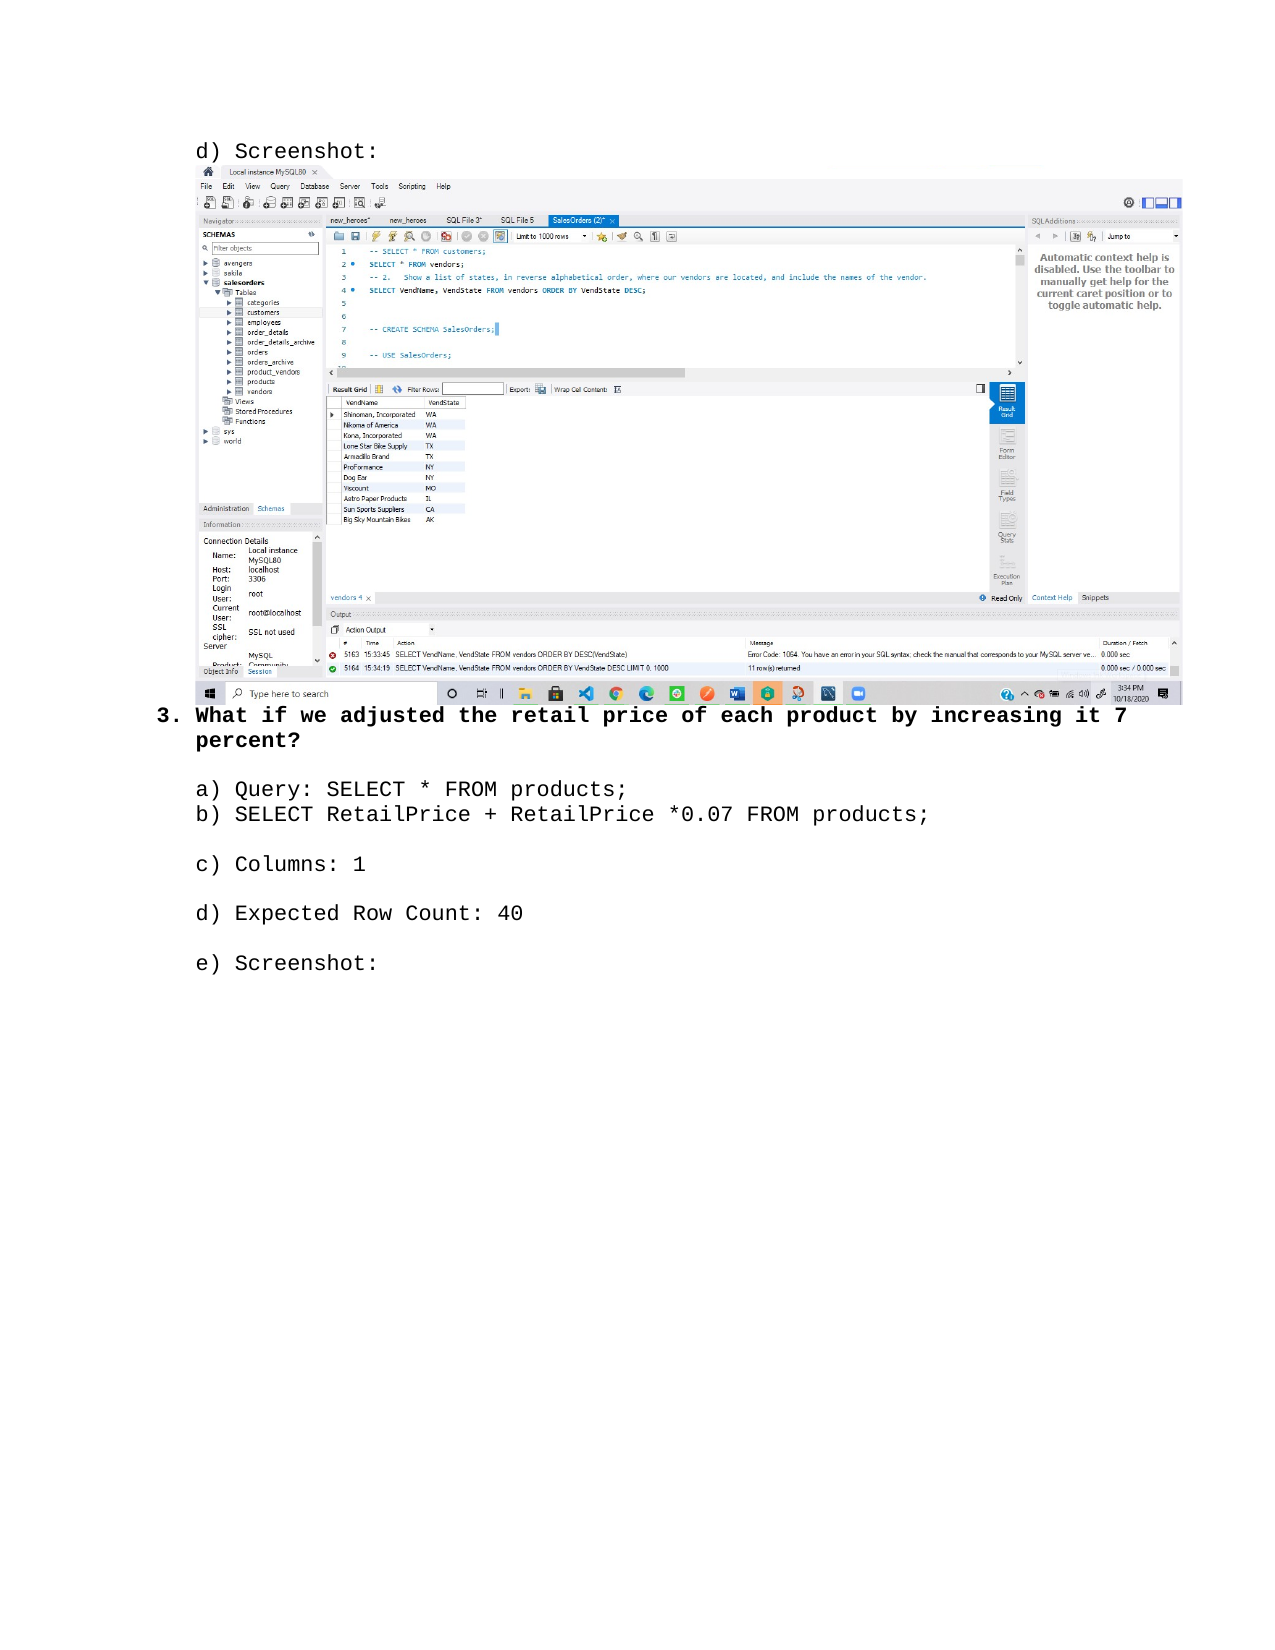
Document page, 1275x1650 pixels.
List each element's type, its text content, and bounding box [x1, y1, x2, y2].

list Query: SELECT * FROM products; [195, 778, 1144, 803]
list What if we adjusted the retail price of each product by increasing it 7 percent? [156, 704, 1144, 754]
list Screenshot: [195, 141, 1144, 165]
list Columns: 1 [195, 853, 1144, 878]
picture [195, 165, 1183, 705]
list Expected Row Count: 40 [195, 902, 1144, 927]
list Screenshot: [195, 952, 1144, 977]
list SELECT RetailPrice + RetailPrice *0.07 FROM products; [195, 803, 1144, 828]
